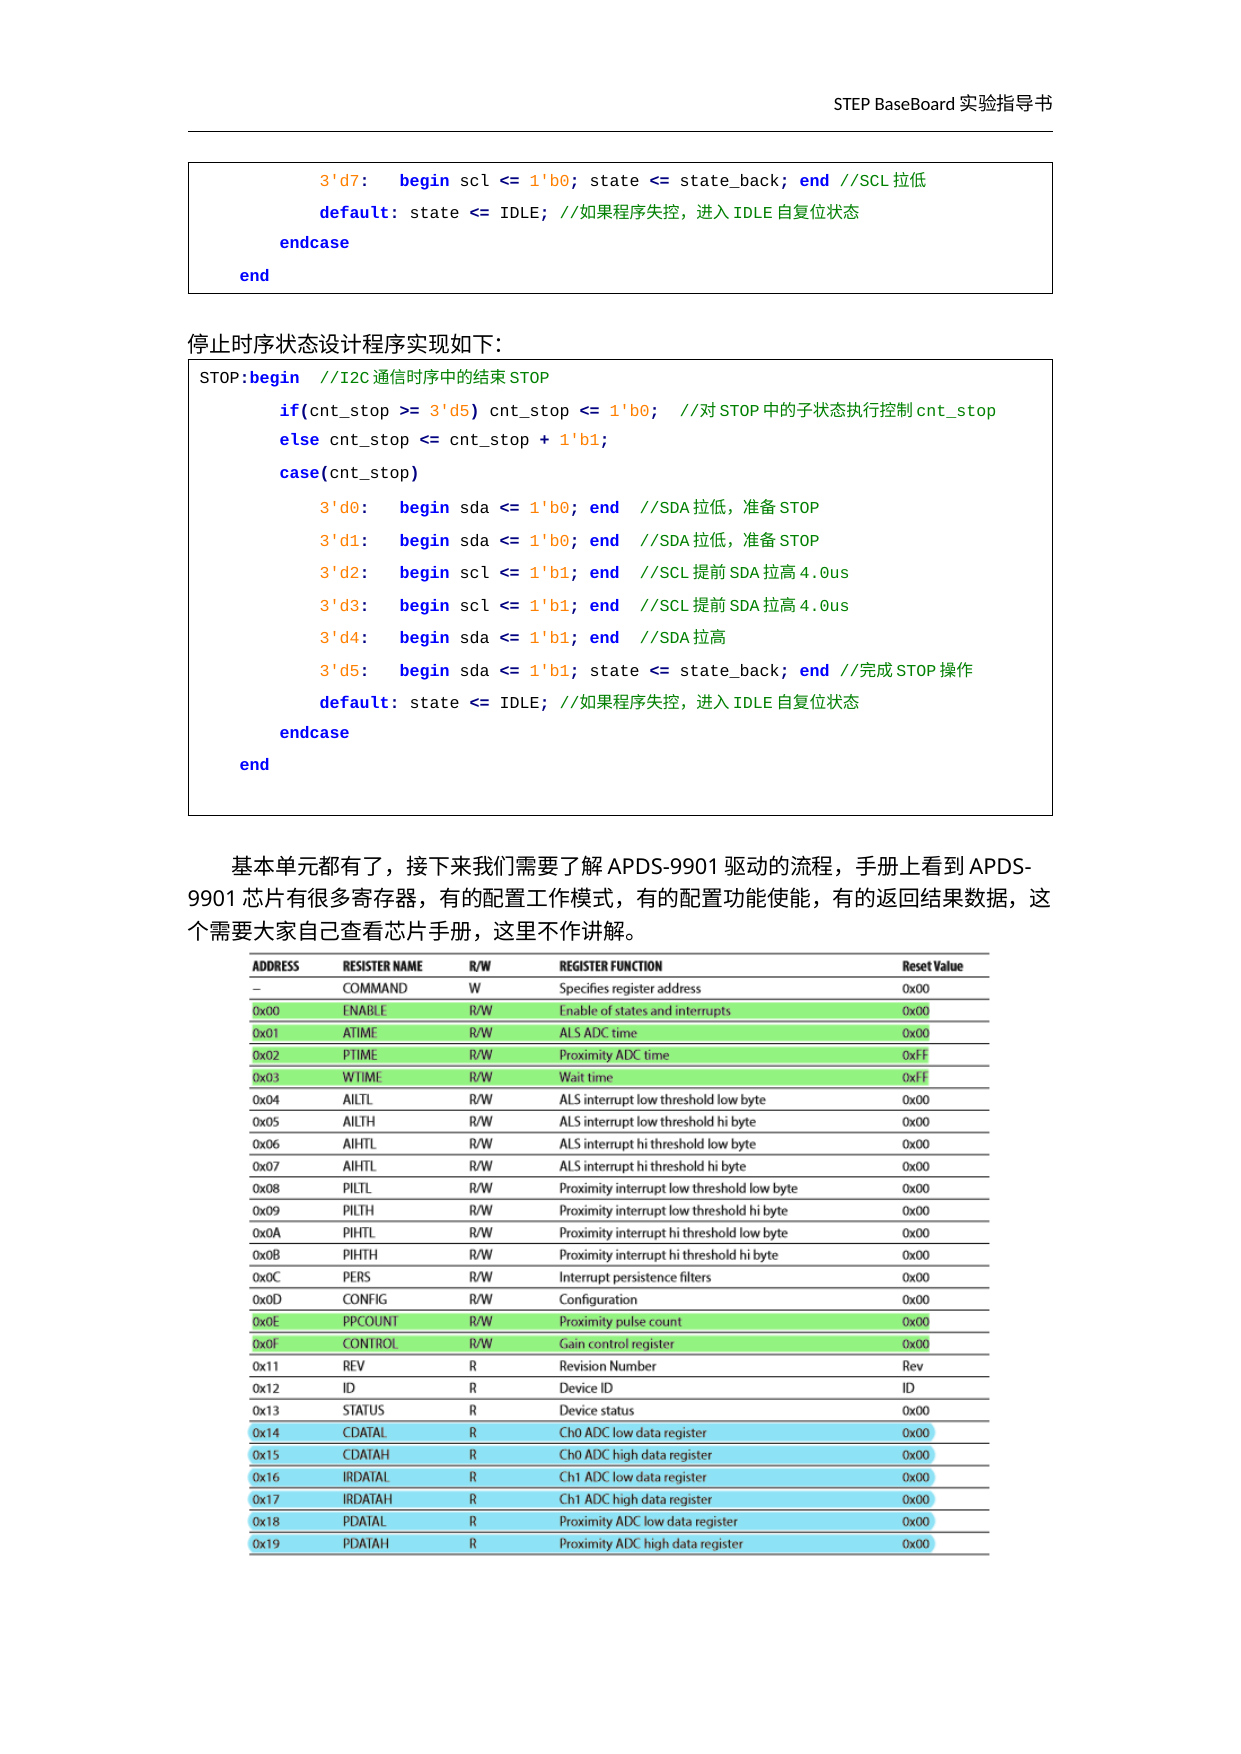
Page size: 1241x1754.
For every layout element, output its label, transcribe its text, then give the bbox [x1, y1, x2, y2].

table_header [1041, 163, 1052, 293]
text 基本单元都有了，接下来我们需要了解APDS-9901驱动的流程，手册上看到APDS-9901芯片有很多寄存器，有的配置工作模式，有的配置功能使能，有的返回结果数据，这个需要大家自己查看芯片手册，这里不作讲解。 [187, 849, 1053, 946]
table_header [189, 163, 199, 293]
text 停止时序状态设计程序实现如下： [187, 327, 1053, 359]
table_header STOP:begin //I2C通信时序中的结束STOP if(cnt_stop >= 3'd5) cnt_stop <= 1'b0; //对STOP中的子状态执行控制cnt_stop else cnt_stop <= cnt_stop + 1'b1; case(cnt_stop) 3'd0: begin sda <= 1'b0; end //SDA拉低，准备STOP 3'd1: begin sda <= 1'b0; end //SDA拉低，准备STOP 3'd2: begin scl <= 1'b1; end //SCL提前SDA拉高4.0us 3'd3: begin scl <= 1'b1; end //SCL提前SDA拉高4.0us 3'd4: begin sda <= 1'b1; end //SDA拉高 3'd5: begin sda <= 1'b1; state <= state_back; end //完成STOP操作 default: state <= IDLE; //如果程序失控，进入IDLE自复位状态 endcase end [189, 360, 1052, 815]
picture [246, 946, 994, 1558]
